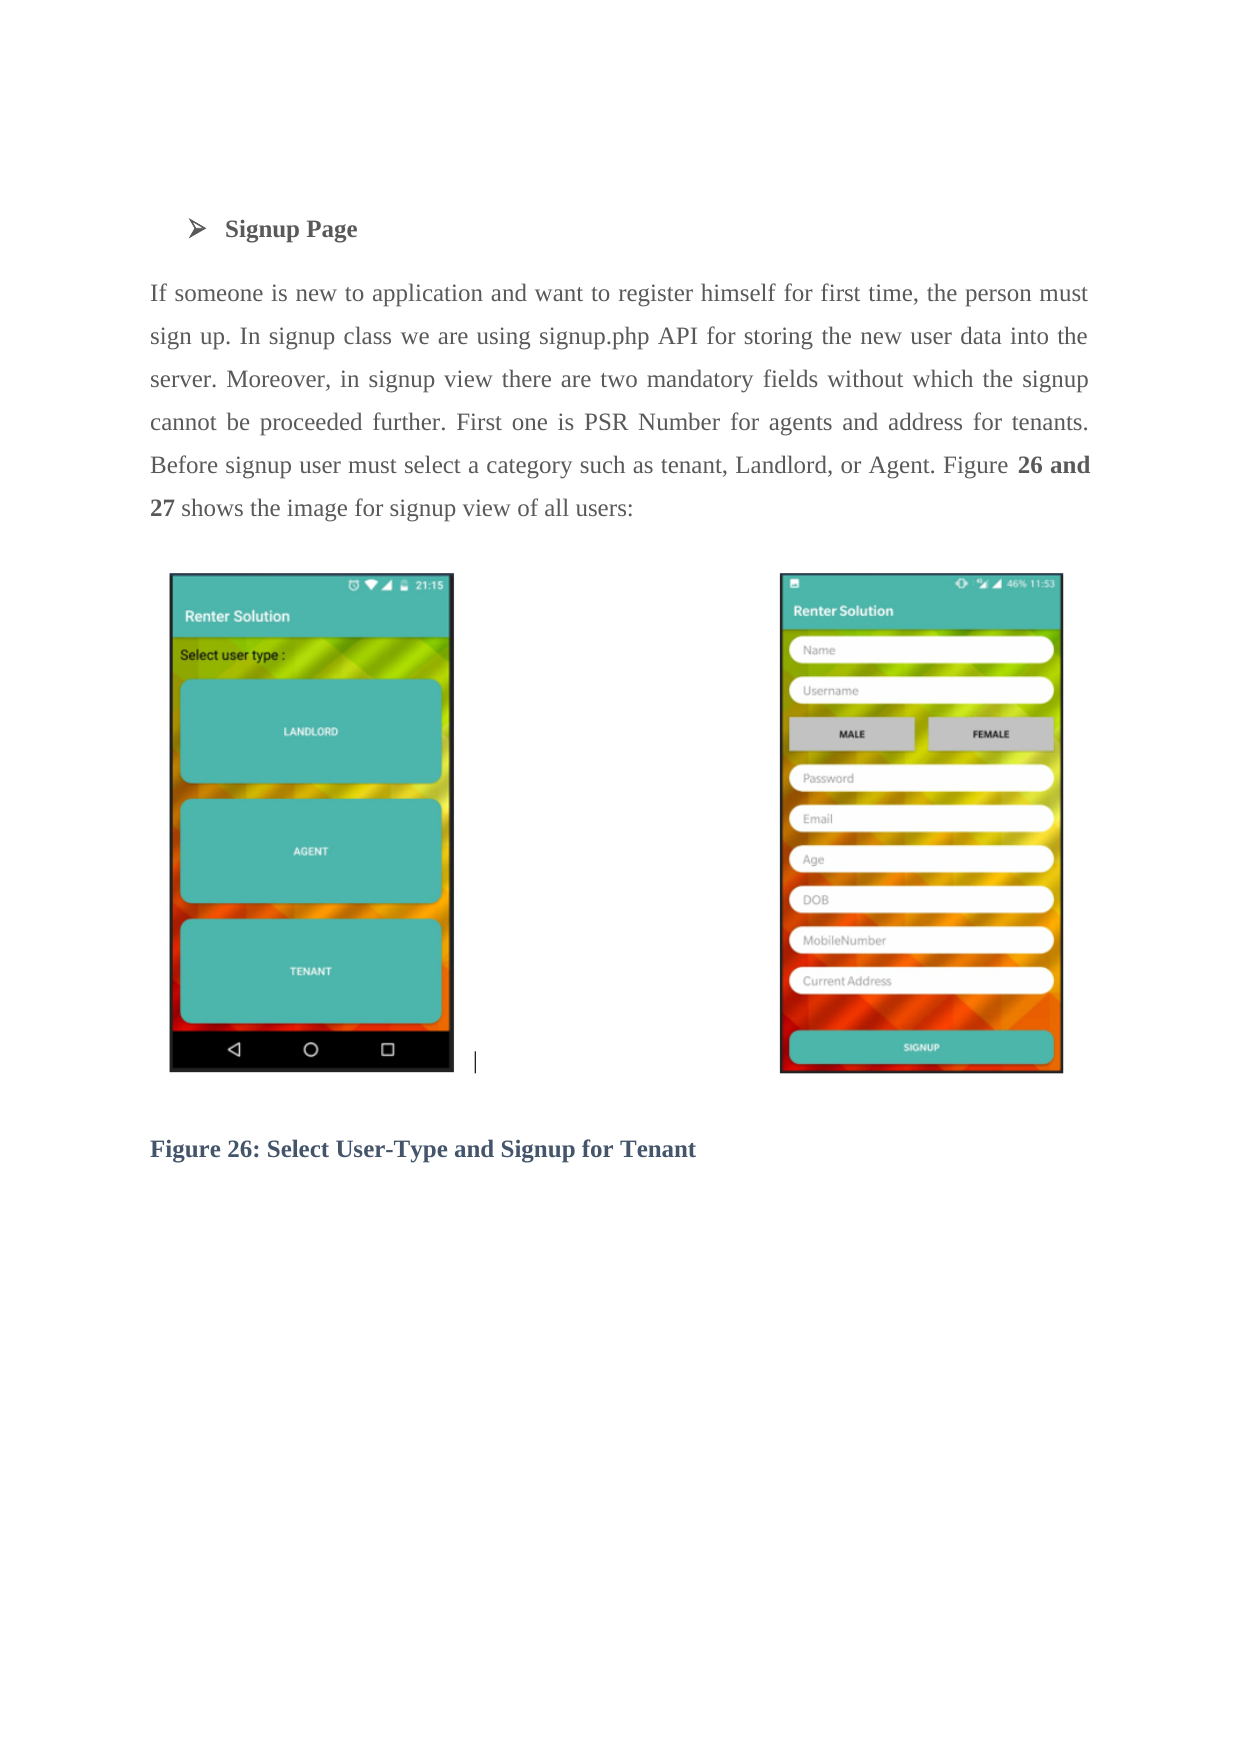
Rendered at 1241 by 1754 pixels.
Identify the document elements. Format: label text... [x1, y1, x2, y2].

text Figure 26: Select User-Type and Signup for Tenant [150, 1134, 1090, 1163]
text If someone is new to application and want to register himself for first time, the person must sign up. In signup class we are using signup.php API for storing the new user data into the server. Moreover, in signup view there are two mandatory fields without which the signup cannot be proceeded further. First one is PSR Number for agents and address for tenants. Before signup user must select a category such as tenant, Landlord, or Agent. Figure 26 and 27 shows the image for signup view of all users: [150, 278, 1090, 522]
picture [150, 557, 1091, 1100]
list Signup Page [187, 214, 1090, 243]
